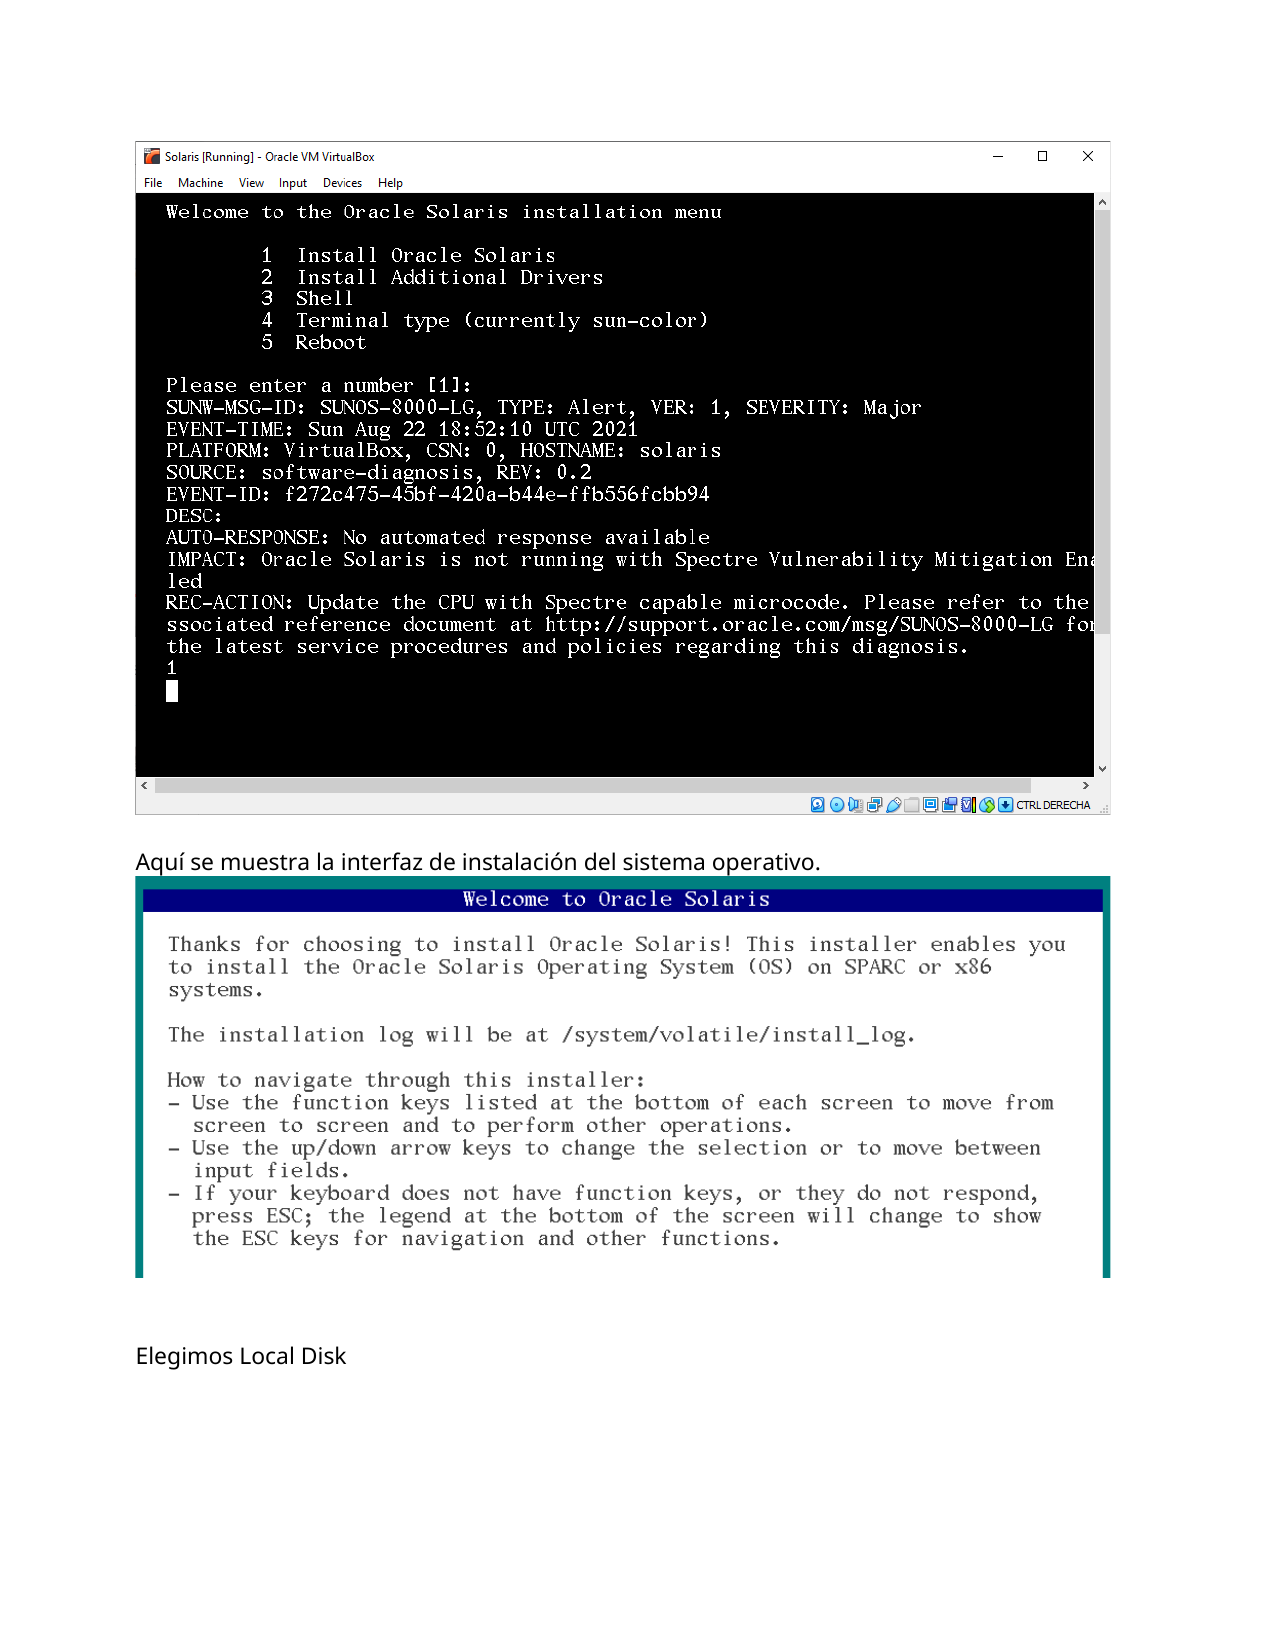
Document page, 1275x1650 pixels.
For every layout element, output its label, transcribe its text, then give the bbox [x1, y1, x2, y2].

text Elegimos Local Disk [135, 1340, 1139, 1371]
picture [135, 876, 1111, 1278]
picture [135, 141, 1111, 815]
text Aquí se muestra la interfaz de instalación del sistema operativo. [135, 846, 1139, 877]
